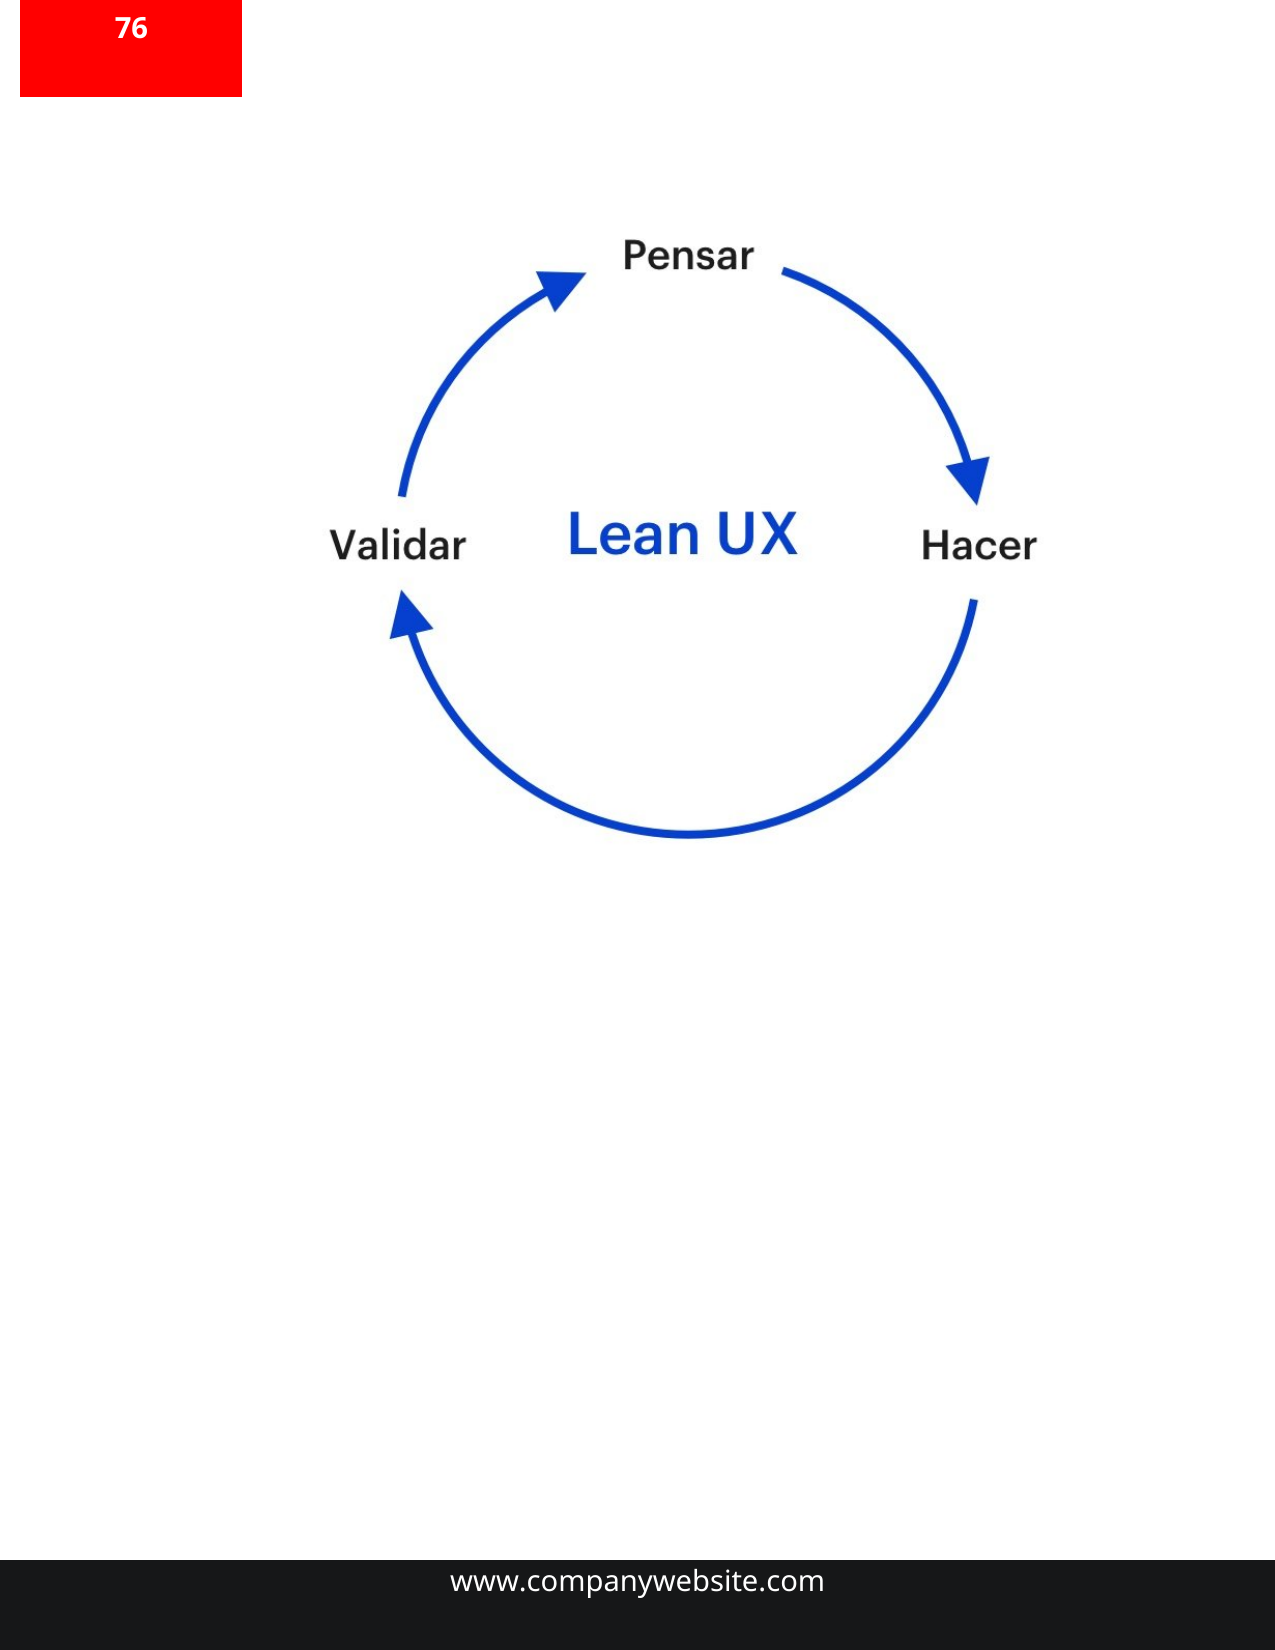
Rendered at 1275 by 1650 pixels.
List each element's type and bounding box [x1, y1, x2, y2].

picture [165, 147, 1200, 924]
